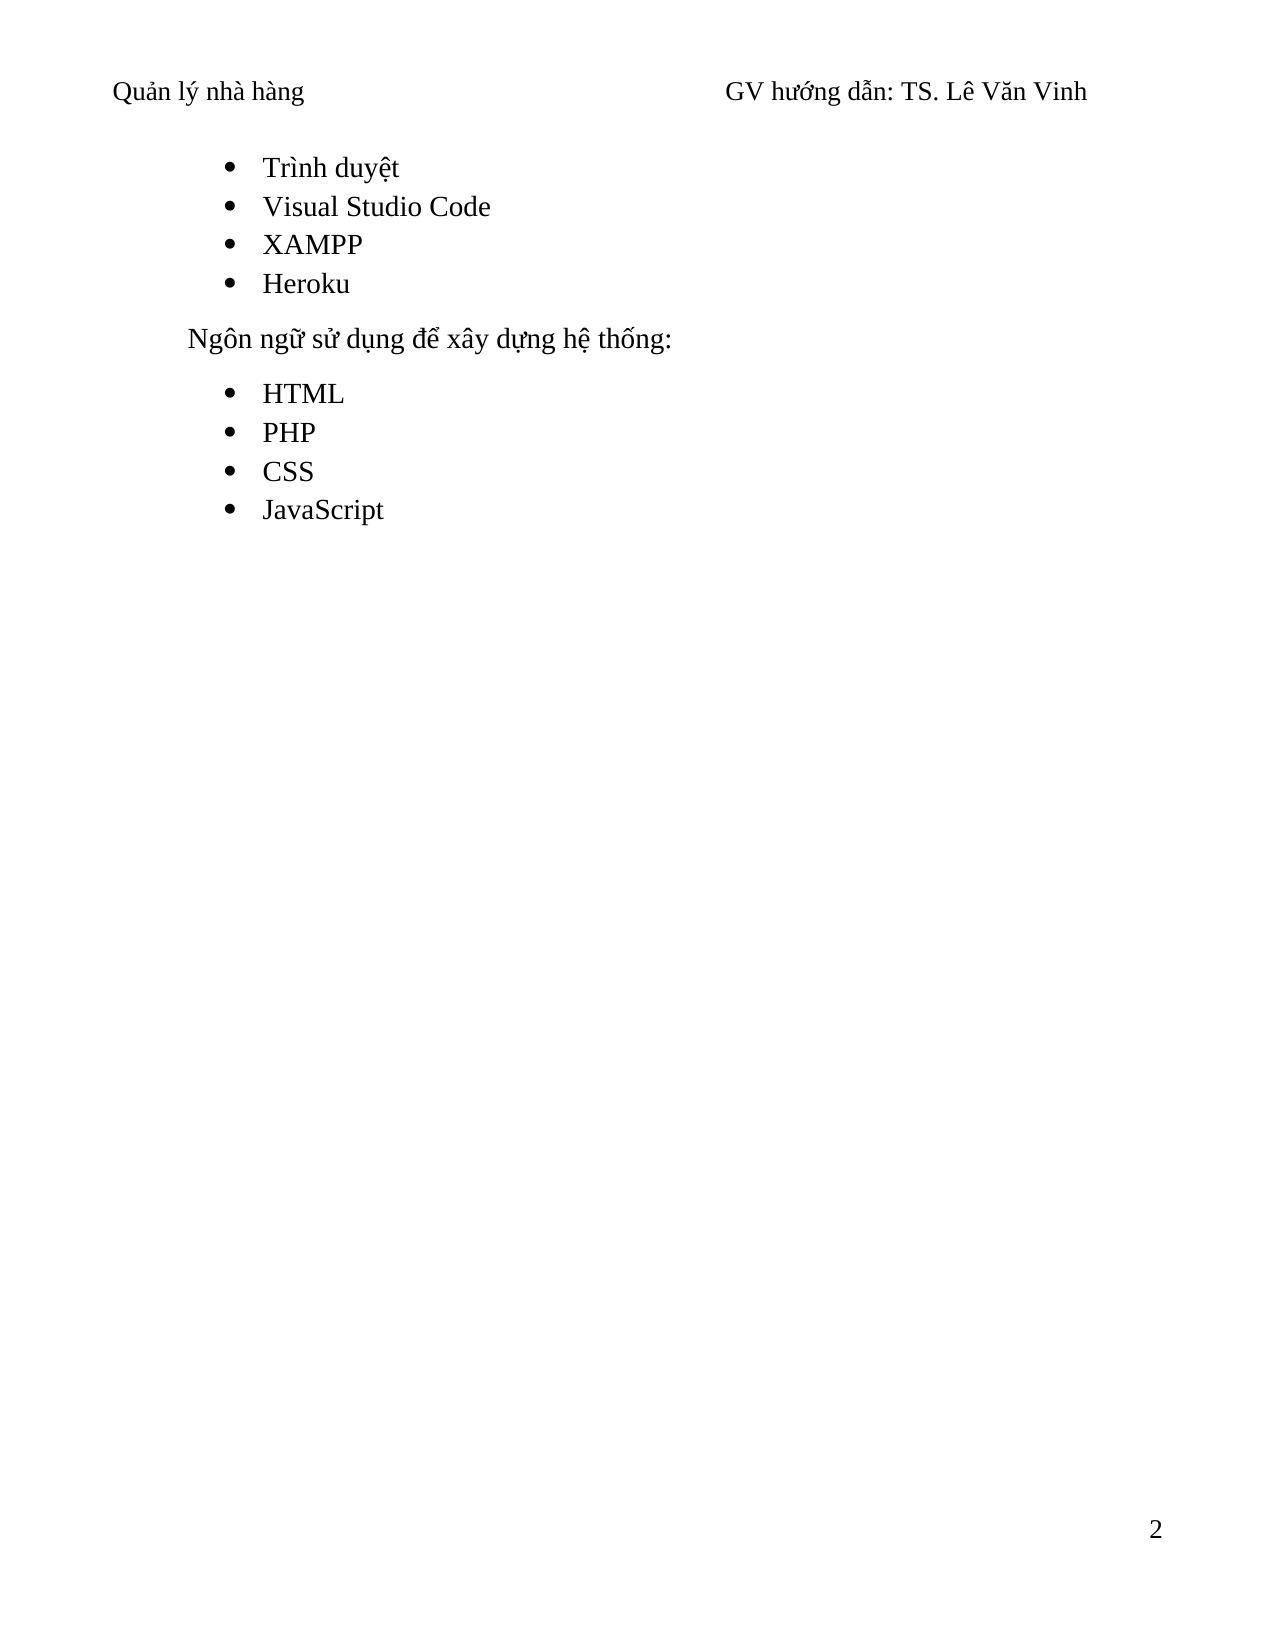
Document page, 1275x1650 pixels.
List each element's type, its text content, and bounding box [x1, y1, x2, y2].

list Heroku [225, 266, 1162, 299]
list CSS [225, 454, 1162, 487]
list JavaScript [225, 492, 1162, 526]
list HTML [225, 376, 1162, 410]
list Visual Studio Code [225, 189, 1162, 222]
list XAMPP [225, 227, 1162, 261]
list PHP [225, 415, 1162, 449]
list Trình duyệt [225, 150, 1162, 184]
text Ngôn ngữ sử dụng để xây dựng hệ thống: [112, 321, 1162, 355]
